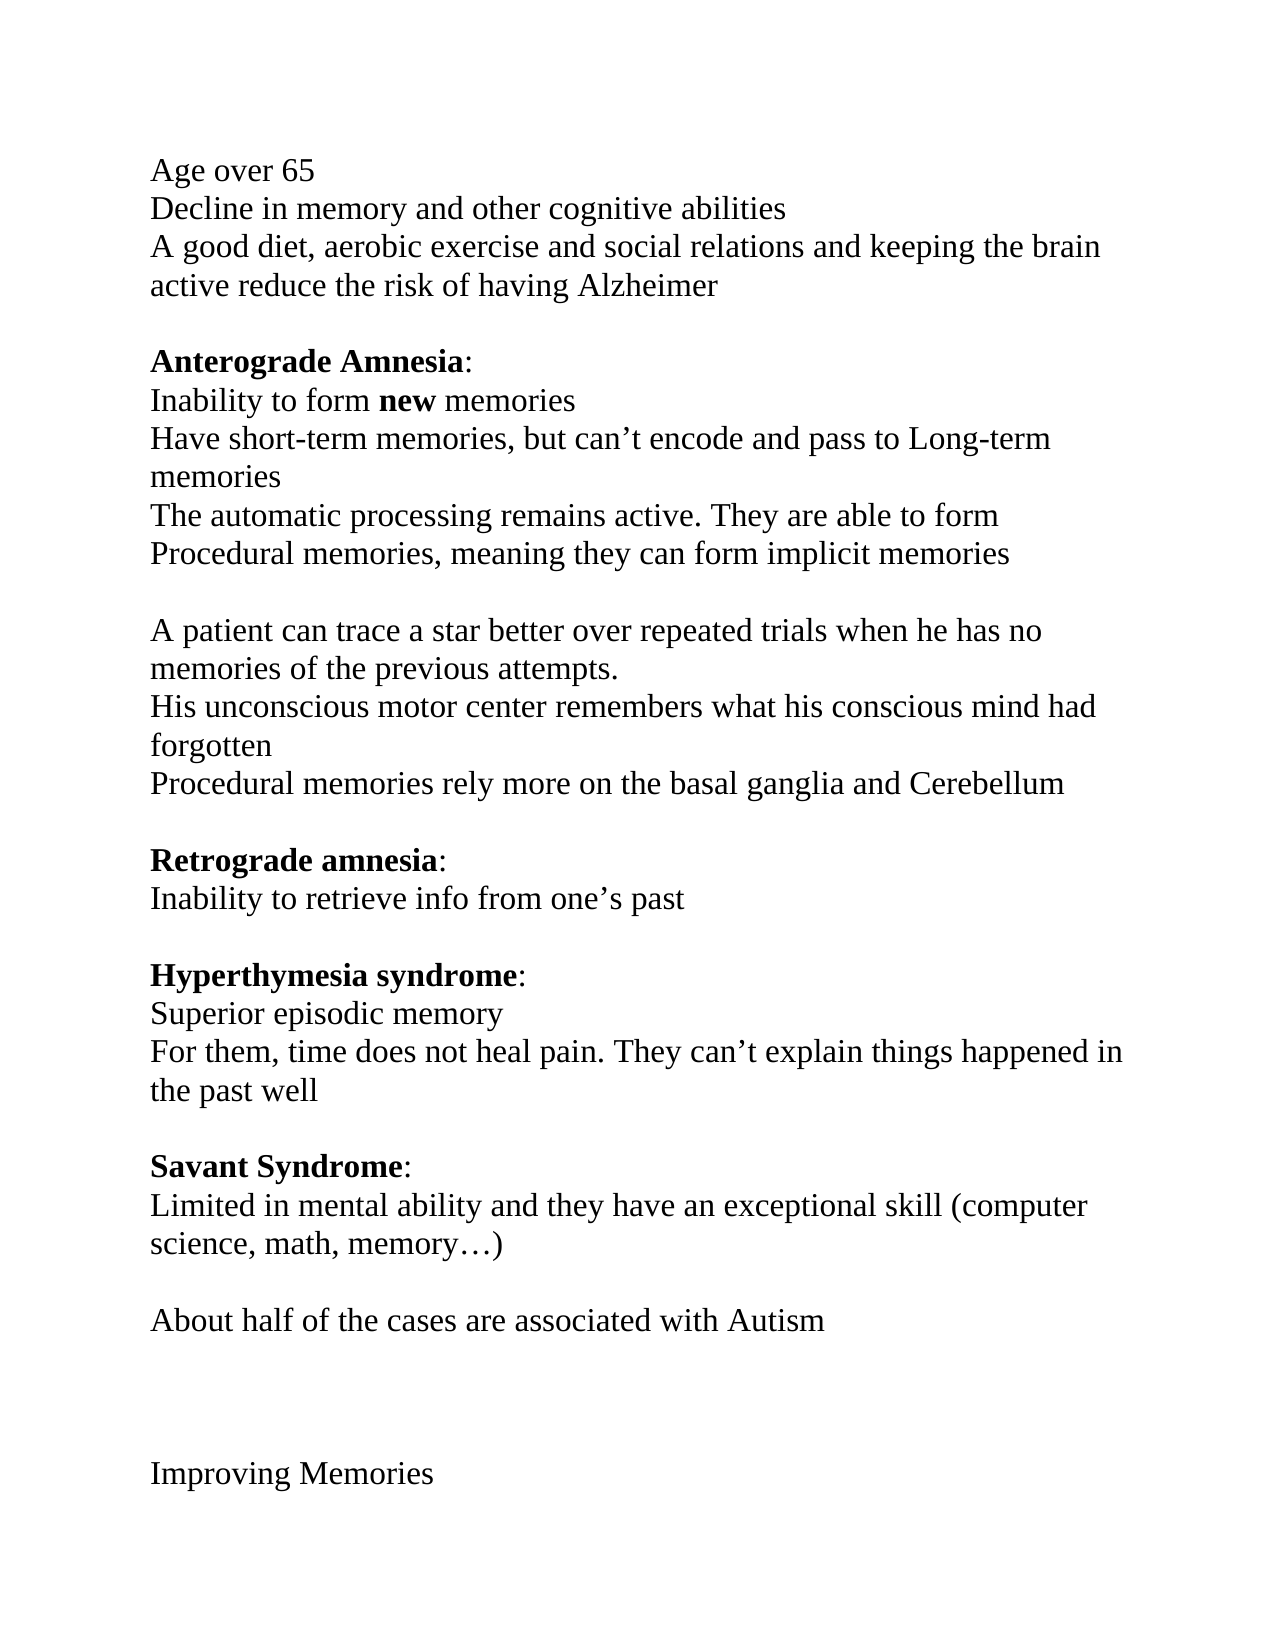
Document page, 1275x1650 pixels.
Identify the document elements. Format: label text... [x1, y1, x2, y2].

list Inability to form new memories [150, 380, 1125, 418]
list Superior episodic memory [150, 993, 1125, 1032]
list For them, time does not heal pain. They can’t explain things happened in the past well [150, 1032, 1125, 1108]
list Improving Memories [150, 1453, 1125, 1492]
list About half of the cases are associated with Autism [150, 1300, 1125, 1338]
list Decline in memory and other cognitive abilities [150, 188, 1125, 227]
list Anterograde Amnesia: [150, 342, 1125, 380]
list Retrograde amnesia: [150, 840, 1125, 878]
list Procedural memories rely more on the basal ganglia and Cerebellum [150, 763, 1125, 802]
list A patient can trace a star better over repeated trials when he has no memories of the previous attempts. [150, 610, 1125, 687]
list His unconscious motor center remembers what his conscious mind had forgotten [150, 687, 1125, 763]
list Have short-term memories, but can’t encode and pass to Long-term memories [150, 418, 1125, 495]
list Hyperthymesia syndrome: [150, 955, 1125, 993]
list Inability to retrieve info from one’s past [150, 878, 1125, 917]
list A good diet, aerobic exercise and social relations and keeping the brain active reduce the risk of having Alzheimer [150, 227, 1125, 303]
list Limited in mental ability and they have an exceptional skill (computer science, math, memory…) [150, 1185, 1125, 1262]
list Savant Syndrome: [150, 1147, 1125, 1185]
list The automatic processing remains active. They are able to form Procedural memories, meaning they can form implicit memories [150, 495, 1125, 572]
list Age over 65 [150, 150, 1125, 188]
